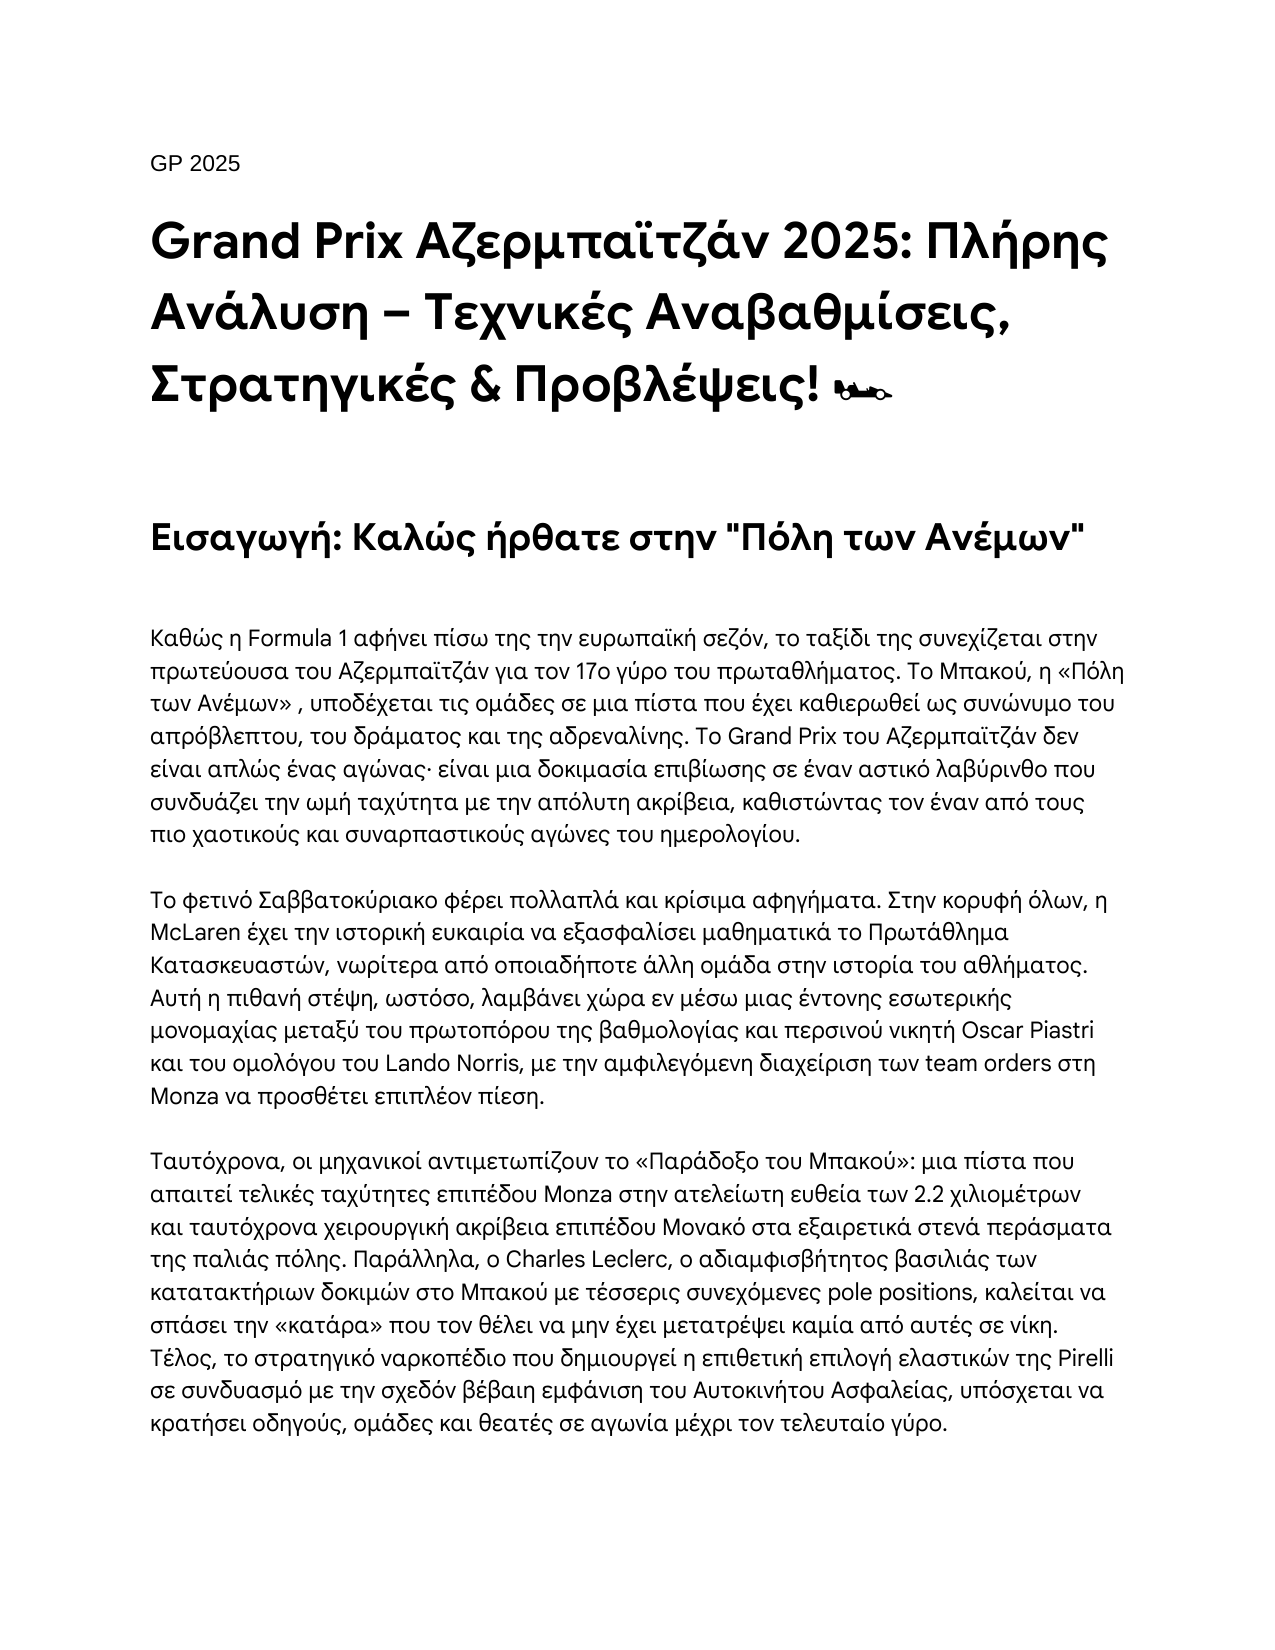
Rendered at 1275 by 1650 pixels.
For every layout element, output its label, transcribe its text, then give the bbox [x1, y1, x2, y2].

text GP 2025 [150, 150, 1125, 176]
subtitle Grand Prix Αζερμπαϊτζάν 2025: Πλήρης Ανάλυση – Τεχνικές Αναβαθμίσεις, Στρατηγικές & Προβλέψεις! 🏁 🇦🇿🏎️ [150, 210, 1125, 415]
text Το φετινό Σαββατοκύριακο φέρει πολλαπλά και κρίσιμα αφηγήματα. Στην κορυφή όλων, η McLaren έχει την ιστορική ευκαιρία να εξασφαλίσει μαθηματικά το Πρωτάθλημα Κατασκευαστών, νωρίτερα από οποιαδήποτε άλλη ομάδα στην ιστορία του αθλήματος. Αυτή η πιθανή στέψη, ωστόσο, λαμβάνει χώρα εν μέσω μιας έντονης εσωτερικής μονομαχίας μεταξύ του πρωτοπόρου της βαθμολογίας και περσινού νικητή Oscar Piastri και του ομολόγου του Lando Norris, με την αμφιλεγόμενη διαχείριση των team orders στη Monza να προσθέτει επιπλέον πίεση. [150, 886, 1125, 1111]
text Καθώς η Formula 1 αφήνει πίσω της την ευρωπαϊκή σεζόν, το ταξίδι της συνεχίζεται στην πρωτεύουσα του Αζερμπαϊτζάν για τον 17ο γύρο του πρωταθλήματος. Το Μπακού, η «Πόλη των Ανέμων» , υποδέχεται τις ομάδες σε μια πίστα που έχει καθιερωθεί ως συνώνυμο του απρόβλεπτου, του δράματος και της αδρεναλίνης. Το Grand Prix του Αζερμπαϊτζάν δεν είναι απλώς ένας αγώνας· είναι μια δοκιμασία επιβίωσης σε έναν αστικό λαβύρινθο που συνδυάζει την ωμή ταχύτητα με την απόλυτη ακρίβεια, καθιστώντας τον έναν από τους πιο χαοτικούς και συναρπαστικούς αγώνες του ημερολογίου. [150, 624, 1125, 849]
text Ταυτόχρονα, οι μηχανικοί αντιμετωπίζουν το «Παράδοξο του Μπακού»: μια πίστα που απαιτεί τελικές ταχύτητες επιπέδου Monza στην ατελείωτη ευθεία των 2.2 χιλιομέτρων και ταυτόχρονα χειρουργική ακρίβεια επιπέδου Μονακό στα εξαιρετικά στενά περάσματα της παλιάς πόλης. Παράλληλα, ο Charles Leclerc, ο αδιαμφισβήτητος βασιλιάς των κατατακτήριων δοκιμών στο Μπακού με τέσσερις συνεχόμενες pole positions, καλείται να σπάσει την «κατάρα» που τον θέλει να μην έχει μετατρέψει καμία από αυτές σε νίκη. Τέλος, το στρατηγικό ναρκοπέδιο που δημιουργεί η επιθετική επιλογή ελαστικών της Pirelli σε συνδυασμό με την σχεδόν βέβαιη εμφάνιση του Αυτοκινήτου Ασφαλείας, υπόσχεται να κρατήσει οδηγούς, ομάδες και θεατές σε αγωνία μέχρι τον τελευταίο γύρο. [150, 1147, 1125, 1438]
subtitle Εισαγωγή: Καλώς ήρθατε στην "Πόλη των Ανέμων" [150, 514, 1125, 561]
